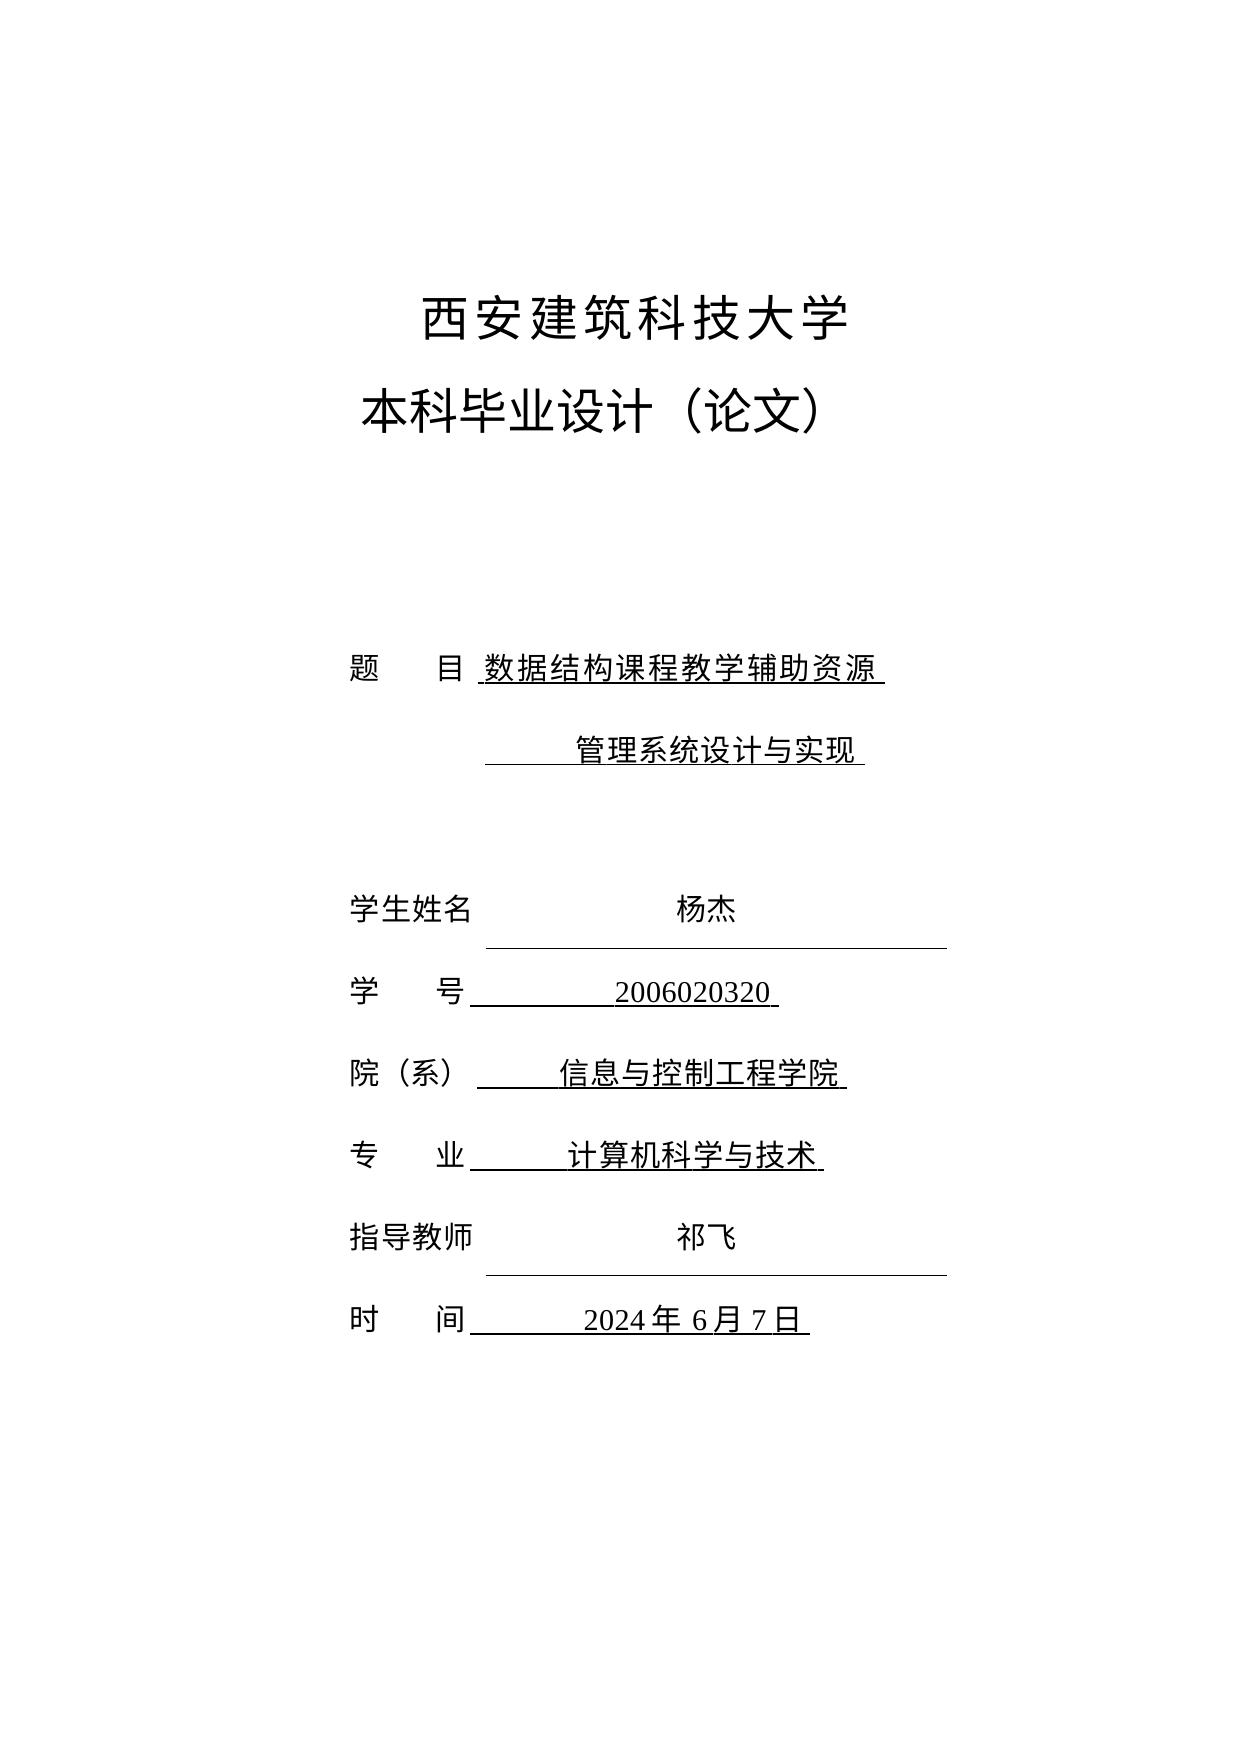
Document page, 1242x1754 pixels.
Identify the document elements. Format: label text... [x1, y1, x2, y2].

text 专 业 计算机科学与技术 [349, 1132, 1130, 1175]
text 院（系） 信息与控制工程学院 [349, 1050, 1130, 1093]
text 指导教师 祁飞 [349, 1214, 1130, 1257]
text 题 目 数据结构课程教学辅助资源 [349, 645, 1130, 688]
text 西安建筑科技大学 本科毕业设计（论文） [361, 280, 901, 444]
text 学 号 2006020320 [349, 968, 1130, 1011]
text 学生姓名 杨杰 [349, 886, 1130, 929]
text 时 间 2024年 6月 7日 [349, 1295, 1130, 1339]
text 管理系统设计与实现 [485, 727, 1130, 771]
